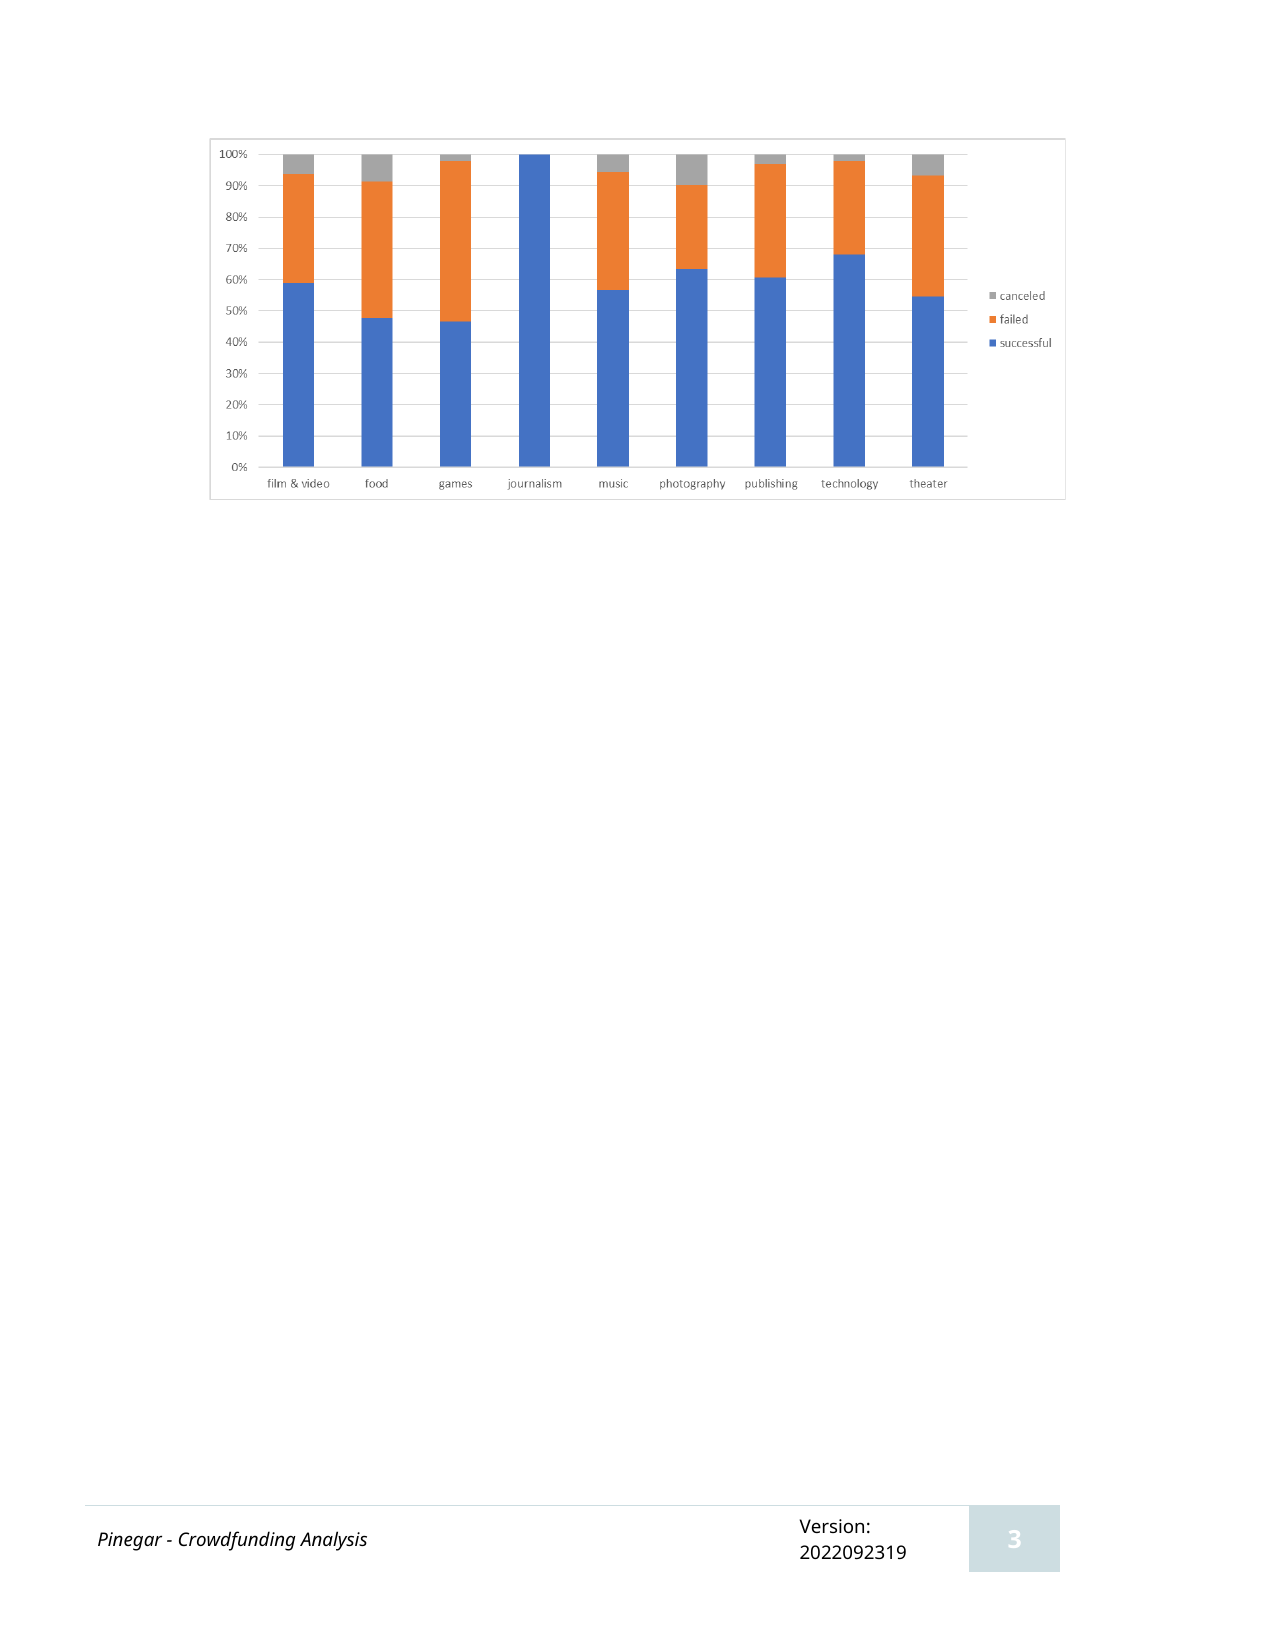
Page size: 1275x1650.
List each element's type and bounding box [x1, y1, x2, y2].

picture [209, 138, 1066, 500]
